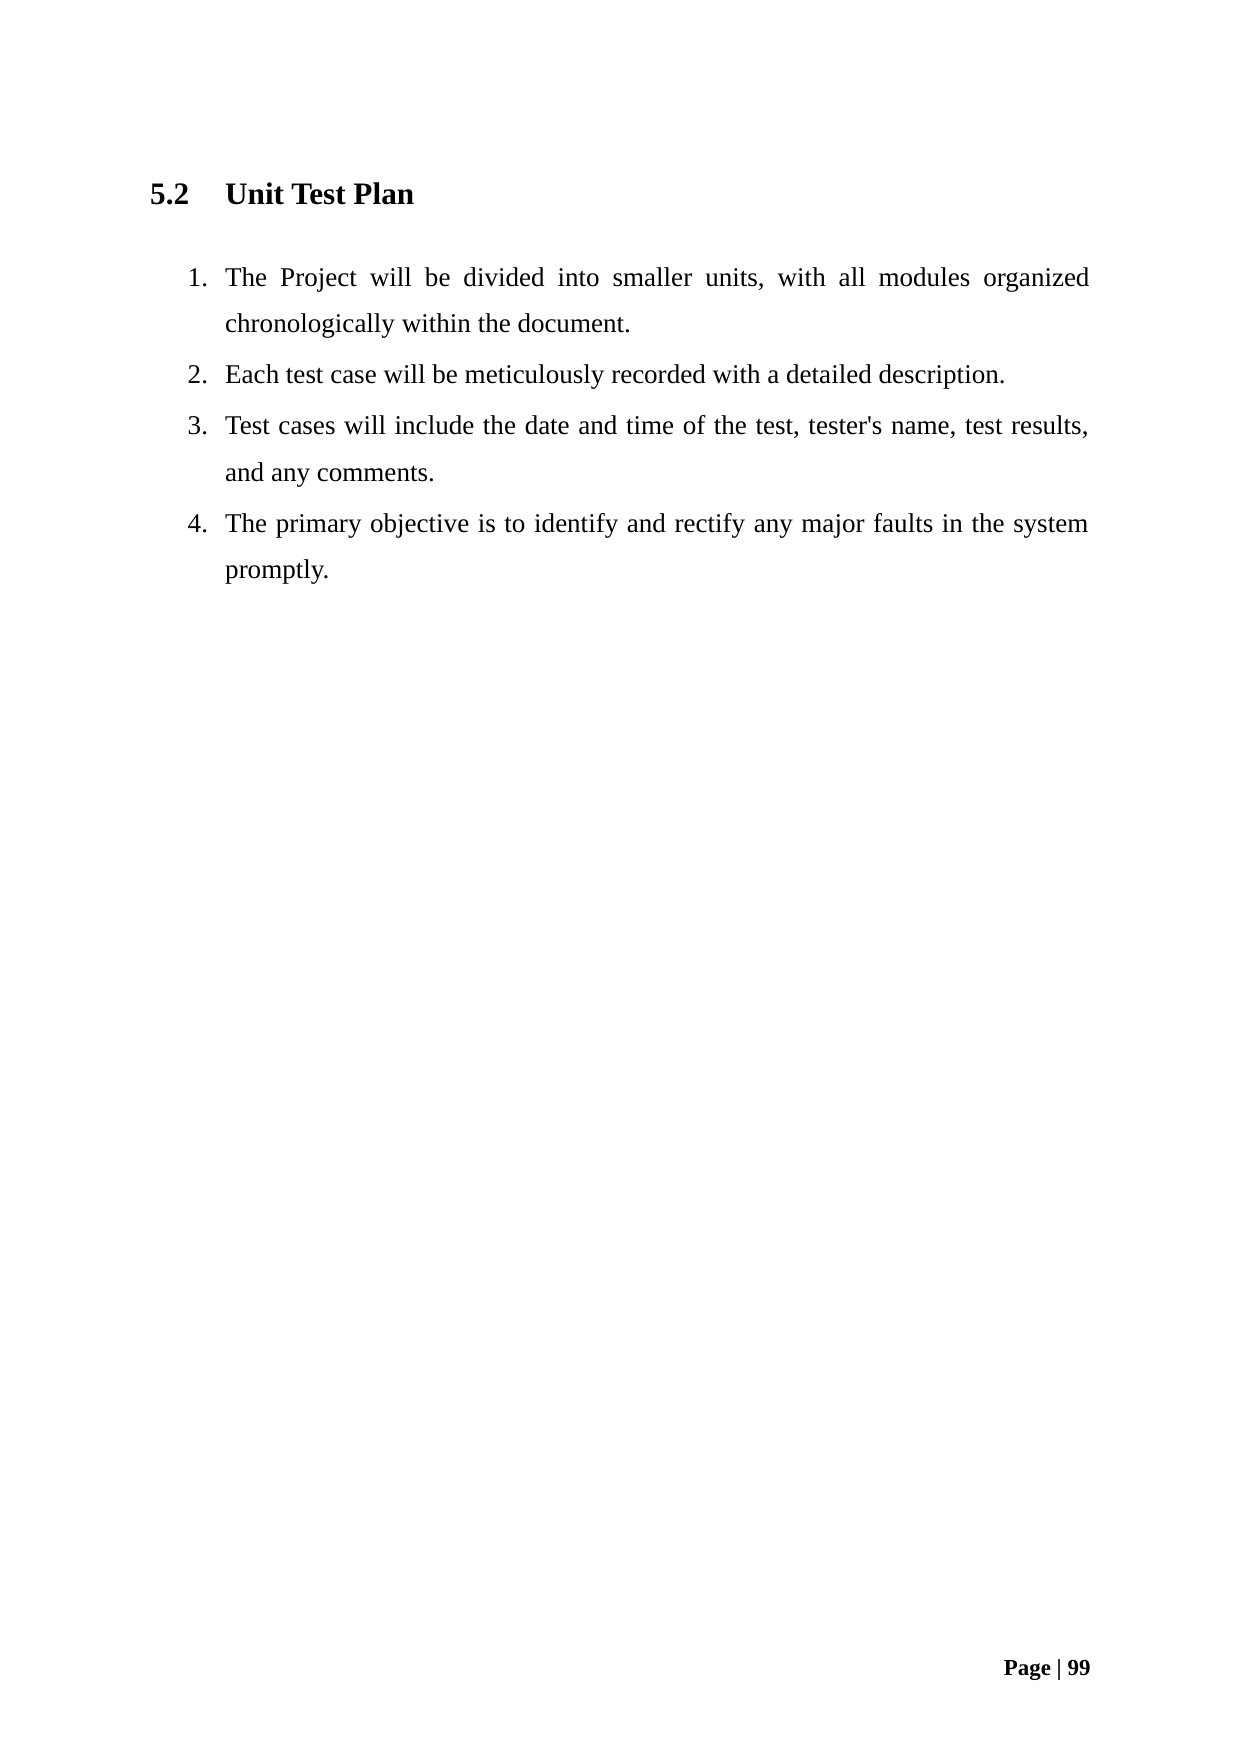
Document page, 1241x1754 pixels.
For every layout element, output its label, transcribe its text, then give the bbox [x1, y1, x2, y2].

subtitle The Project will be divided into smaller units, with all modules organized chronologically within the document. [187, 261, 1090, 339]
subtitle Test cases will include the date and time of the test, tester's name, test results, and any comments. [187, 409, 1090, 487]
subtitle Unit Test Plan [150, 175, 1090, 211]
subtitle The primary objective is to identify and rectify any major faults in the system promptly.Top of Form [187, 507, 1090, 584]
subtitle Each test case will be meticulously recorded with a detailed description. [187, 358, 1090, 389]
